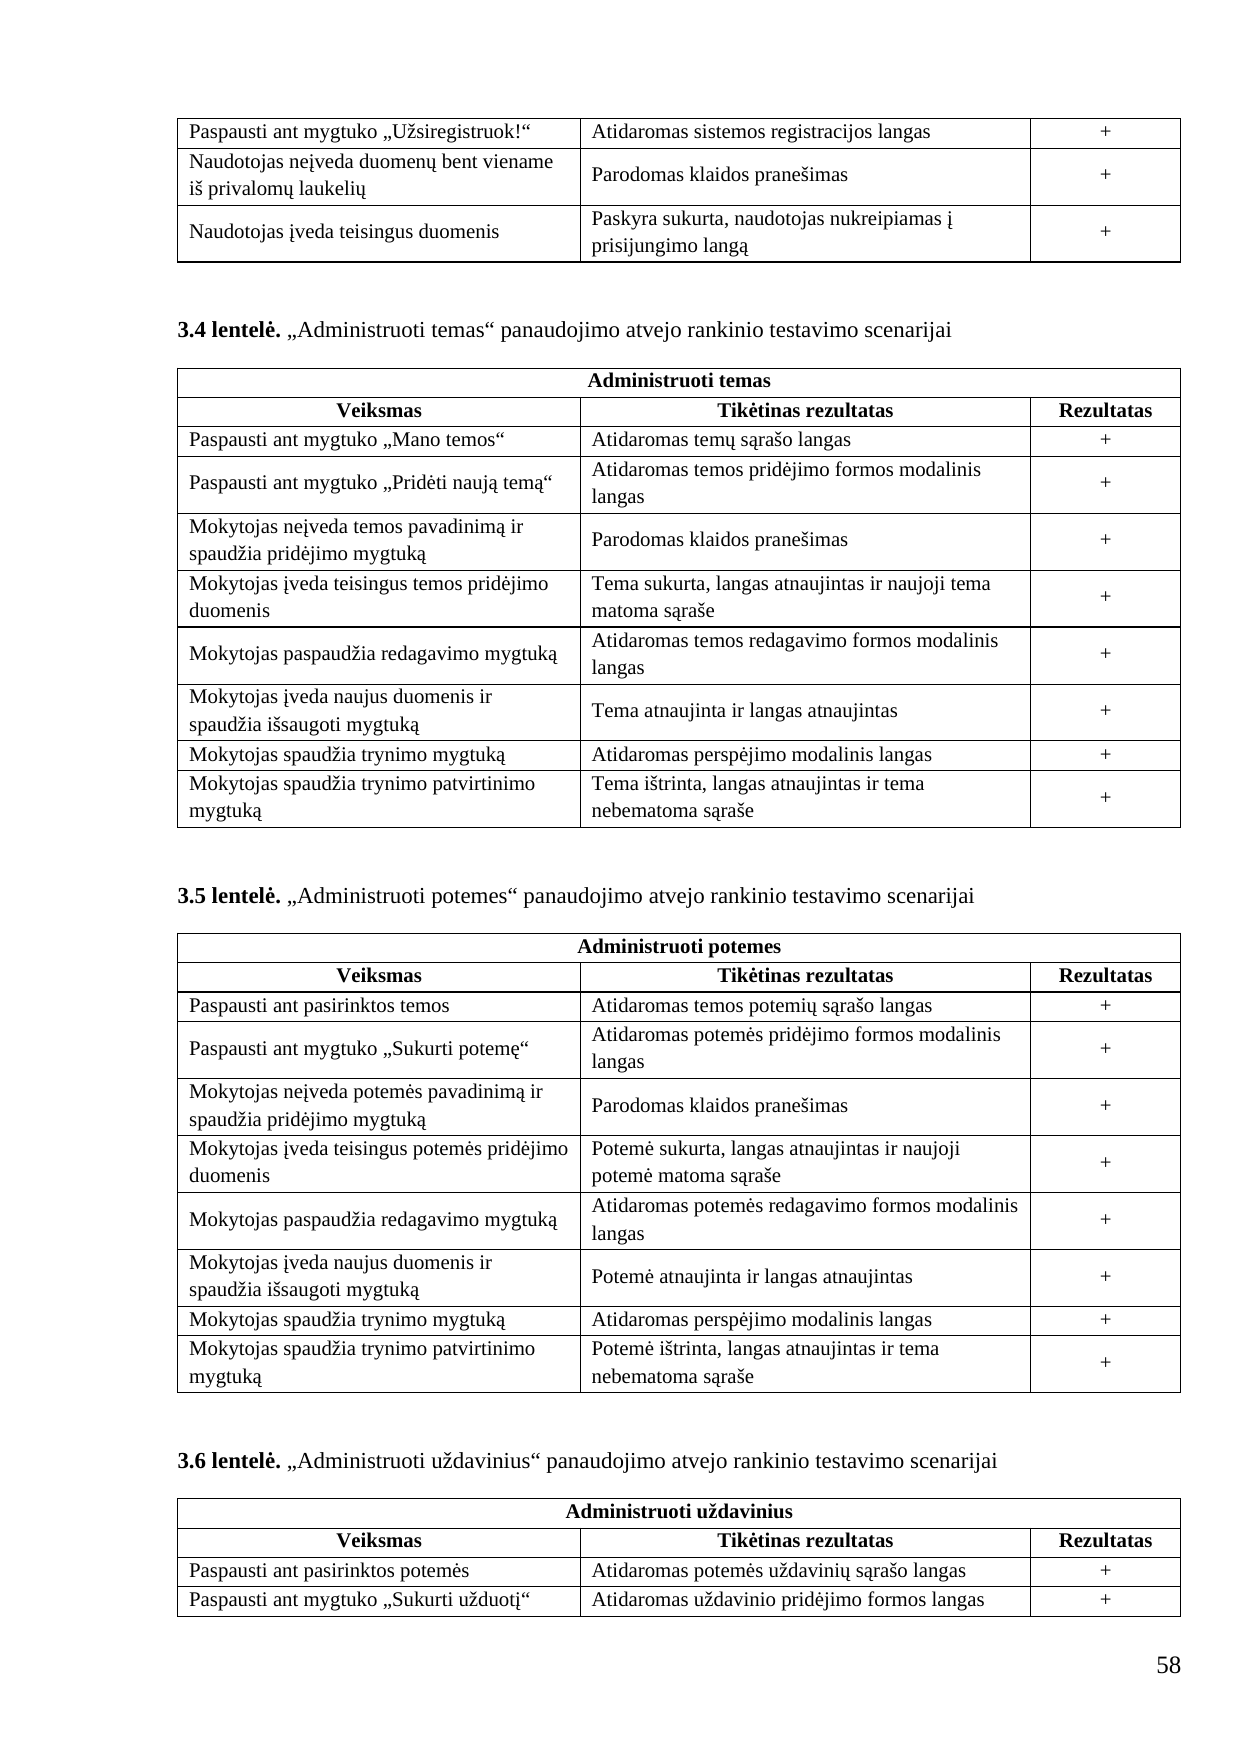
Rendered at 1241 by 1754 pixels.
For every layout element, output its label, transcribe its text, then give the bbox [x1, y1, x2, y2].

table_cell + [1031, 1022, 1180, 1078]
table_cell + [1031, 571, 1180, 626]
table_cell Veiksmas [178, 1529, 580, 1557]
table_cell Tikėtinas rezultatas [581, 963, 1030, 991]
table_cell + [1031, 741, 1180, 770]
table_cell + [1031, 771, 1180, 827]
table_cell Mokytojas spaudžia trynimo patvirtinimo mygtuką [178, 1336, 580, 1392]
table_cell Atidaromas temų sąrašo langas [581, 427, 1030, 456]
table_cell Potemė sukurta, langas atnaujintas ir naujoji potemė matoma sąraše [581, 1136, 1030, 1192]
table_cell Paskyra sukurta, naudotojas nukreipiamas į prisijungimo langą [581, 206, 1030, 261]
table_cell Parodomas klaidos pranešimas [581, 149, 1030, 204]
table_cell + [1031, 514, 1180, 569]
table_cell Paspausti ant mygtuko „Užsiregistruok!“ [178, 119, 580, 147]
table_cell Parodomas klaidos pranešimas [581, 1079, 1030, 1135]
table_header Administruoti potemes [178, 934, 1180, 962]
table_cell Paspausti ant mygtuko „Sukurti užduotį“ [178, 1587, 580, 1616]
table_cell Atidaromas sistemos registracijos langas [581, 119, 1030, 147]
table_cell Rezultatas [1031, 398, 1180, 426]
table_cell Atidaromas potemės uždavinių sąrašo langas [581, 1558, 1030, 1586]
table_cell + [1031, 427, 1180, 456]
table_cell + [1031, 628, 1180, 683]
table_header Administruoti temas [178, 369, 1180, 397]
table_cell + [1031, 1558, 1180, 1586]
table_cell Naudotojas įveda teisingus duomenis [178, 206, 580, 261]
table_cell Paspausti ant pasirinktos temos [178, 993, 580, 1021]
table_cell + [1031, 1079, 1180, 1135]
table_cell Mokytojas spaudžia trynimo patvirtinimo mygtuką [178, 771, 580, 827]
table_cell Mokytojas paspaudžia redagavimo mygtuką [178, 628, 580, 683]
table_cell Tikėtinas rezultatas [581, 398, 1030, 426]
table_cell + [1031, 119, 1180, 147]
table_cell Tema ištrinta, langas atnaujintas ir tema nebematoma sąraše [581, 771, 1030, 827]
table_cell Mokytojas spaudžia trynimo mygtuką [178, 741, 580, 770]
table_cell Rezultatas [1031, 1529, 1180, 1557]
table_cell + [1031, 1336, 1180, 1392]
table_cell + [1031, 206, 1180, 261]
table_cell + [1031, 149, 1180, 204]
table_cell Potemė ištrinta, langas atnaujintas ir tema nebematoma sąraše [581, 1336, 1030, 1392]
table_cell Parodomas klaidos pranešimas [581, 514, 1030, 569]
table_cell Atidaromas temos pridėjimo formos modalinis langas [581, 457, 1030, 512]
table_cell Mokytojas įveda naujus duomenis ir spaudžia išsaugoti mygtuką [178, 685, 580, 740]
table_cell Tikėtinas rezultatas [581, 1529, 1030, 1557]
table_cell Paspausti ant pasirinktos potemės [178, 1558, 580, 1586]
table_cell Paspausti ant mygtuko „Sukurti potemę“ [178, 1022, 580, 1078]
table_cell + [1031, 1587, 1180, 1616]
table_cell Mokytojas paspaudžia redagavimo mygtuką [178, 1193, 580, 1249]
table_cell Rezultatas [1031, 963, 1180, 991]
table_cell Atidaromas uždavinio pridėjimo formos langas [581, 1587, 1030, 1616]
table_cell Tema atnaujinta ir langas atnaujintas [581, 685, 1030, 740]
table_cell Atidaromas potemės pridėjimo formos modalinis langas [581, 1022, 1030, 1078]
table_cell Atidaromas temos redagavimo formos modalinis langas [581, 628, 1030, 683]
table_cell Tema sukurta, langas atnaujintas ir naujoji tema matoma sąraše [581, 571, 1030, 626]
table_cell Naudotojas neįveda duomenų bent viename iš privalomų laukelių [178, 149, 580, 204]
table_cell + [1031, 1307, 1180, 1335]
table_cell Atidaromas perspėjimo modalinis langas [581, 1307, 1030, 1335]
table_cell Veiksmas [178, 398, 580, 426]
table_cell Mokytojas spaudžia trynimo mygtuką [178, 1307, 580, 1335]
table_cell Atidaromas temos potemių sąrašo langas [581, 993, 1030, 1021]
table_cell + [1031, 457, 1180, 512]
table_cell Veiksmas [178, 963, 580, 991]
table_cell + [1031, 685, 1180, 740]
table_cell Atidaromas perspėjimo modalinis langas [581, 741, 1030, 770]
table_cell Atidaromas potemės redagavimo formos modalinis langas [581, 1193, 1030, 1249]
table_header Administruoti uždavinius [178, 1499, 1180, 1527]
table_cell Mokytojas įveda teisingus potemės pridėjimo duomenis [178, 1136, 580, 1192]
table_cell Paspausti ant mygtuko „Pridėti naują temą“ [178, 457, 580, 512]
table_cell Mokytojas neįveda temos pavadinimą ir spaudžia pridėjimo mygtuką [178, 514, 580, 569]
table_cell Mokytojas įveda naujus duomenis ir spaudžia išsaugoti mygtuką [178, 1250, 580, 1306]
table_cell + [1031, 1250, 1180, 1306]
table_cell + [1031, 1193, 1180, 1249]
table_cell Paspausti ant mygtuko „Mano temos“ [178, 427, 580, 456]
table_cell Mokytojas įveda teisingus temos pridėjimo duomenis [178, 571, 580, 626]
table_cell + [1031, 993, 1180, 1021]
table_cell Potemė atnaujinta ir langas atnaujintas [581, 1250, 1030, 1306]
table_cell + [1031, 1136, 1180, 1192]
table_cell Mokytojas neįveda potemės pavadinimą ir spaudžia pridėjimo mygtuką [178, 1079, 580, 1135]
